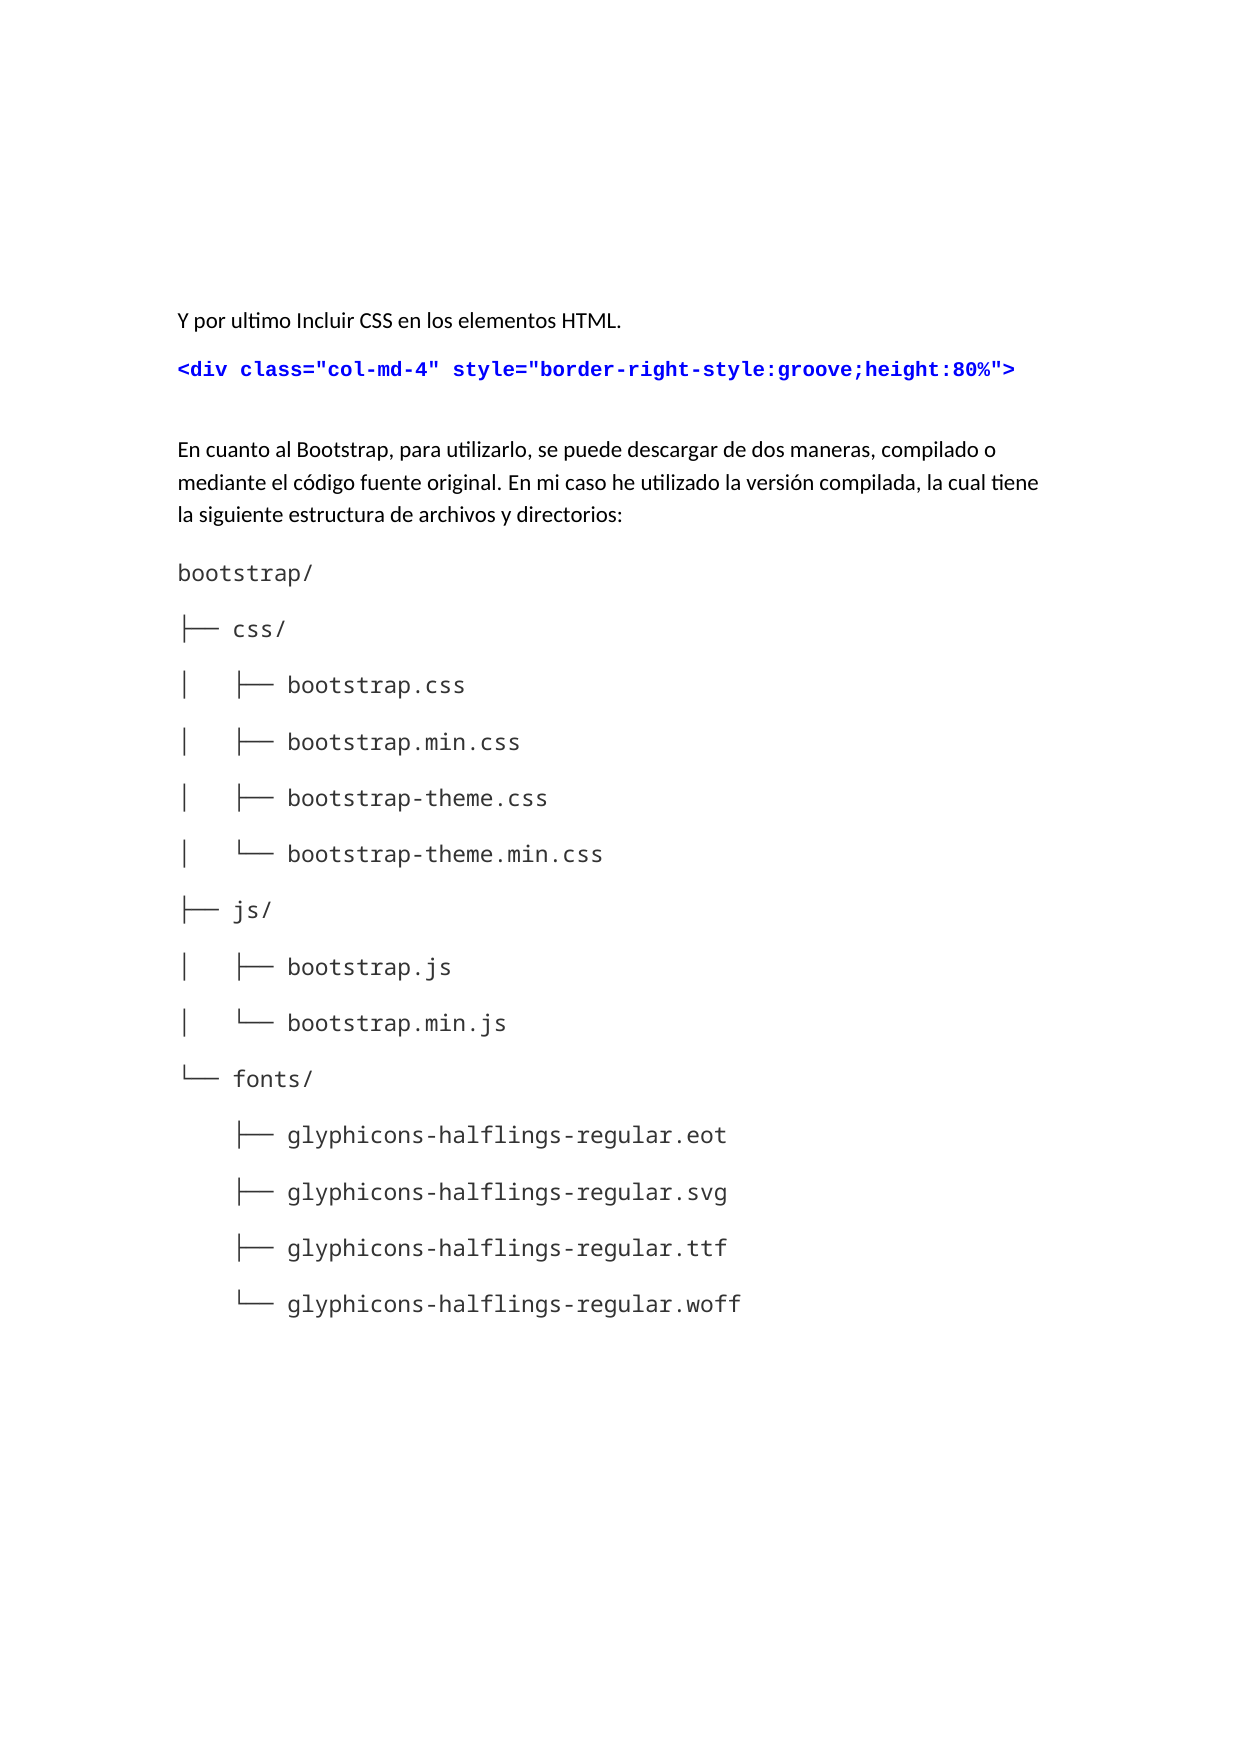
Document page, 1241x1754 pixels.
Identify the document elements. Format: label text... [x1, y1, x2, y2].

text ├── glyphicons-halflings-regular.svg [177, 1176, 1063, 1207]
subtitle Y por ultimo Incluir CSS en los elementos HTML. [177, 306, 1063, 334]
text │ └── bootstrap.min.js [177, 1007, 1063, 1038]
text ├── glyphicons-halflings-regular.eot [177, 1119, 1063, 1151]
text │ ├── bootstrap.min.css [177, 726, 1063, 757]
text │ ├── bootstrap.css [177, 669, 1063, 701]
text │ ├── bootstrap.js [177, 951, 1063, 982]
text │ └── bootstrap-theme.min.css [177, 838, 1063, 869]
text ├── css/ [177, 613, 1063, 644]
text └── glyphicons-halflings-regular.woff [177, 1288, 1063, 1319]
text └── fonts/ [177, 1063, 1063, 1094]
text ├── js/ [177, 894, 1063, 926]
text En cuanto al Bootstrap, para utilizarlo, se puede descargar de dos maneras, compilado o mediante el código fuente original. En mi caso he utilizado la versión compilada, la cual tiene la siguiente estructura de archivos y directorios: [177, 435, 1063, 528]
text <div class="col-md-4" style="border-right-style:groove;height:80%"> [177, 359, 1063, 382]
text │ ├── bootstrap-theme.css [177, 782, 1063, 813]
text bootstrap/ [177, 557, 1063, 588]
text ├── glyphicons-halflings-regular.ttf [177, 1232, 1063, 1263]
